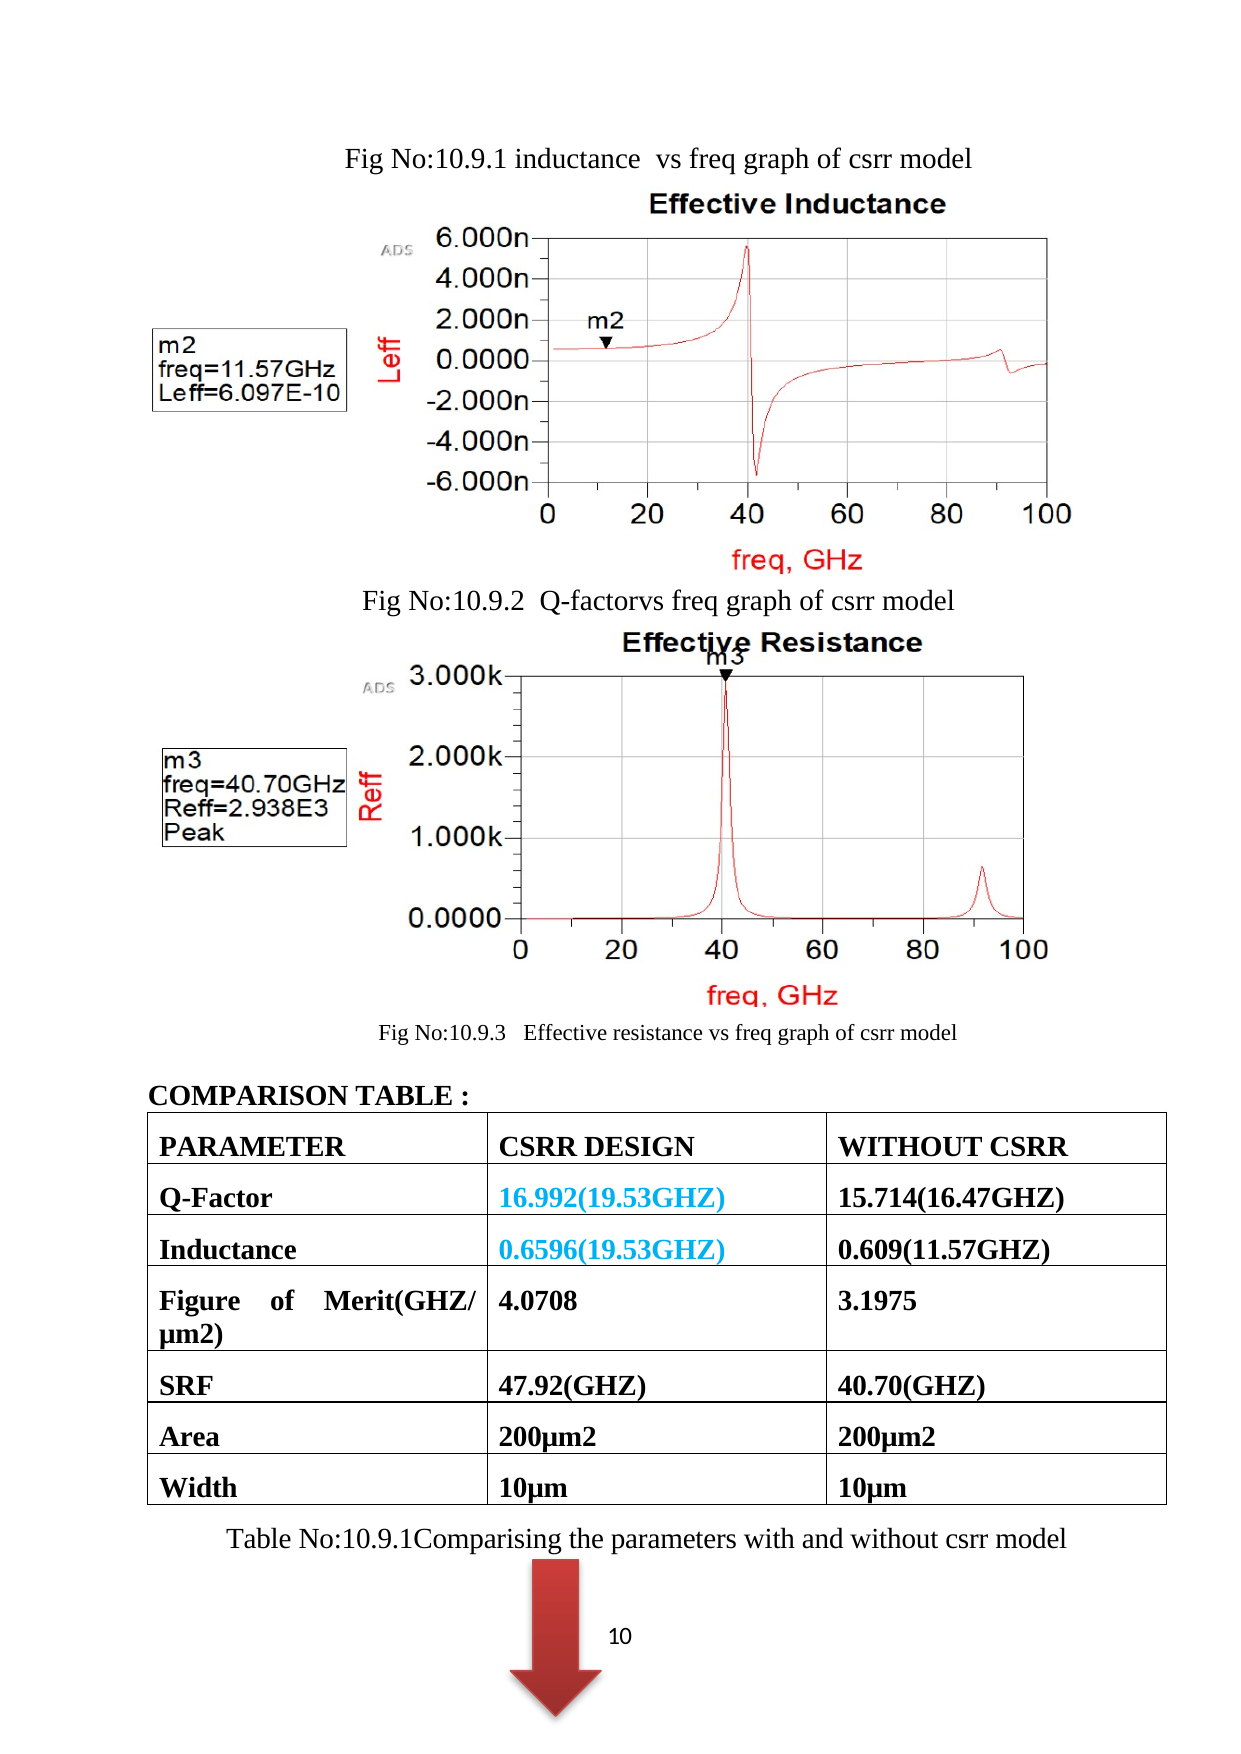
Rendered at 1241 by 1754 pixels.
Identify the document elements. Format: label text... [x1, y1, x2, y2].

table_header CSRR DESIGN [488, 1113, 826, 1163]
table_cell 4.0708 [488, 1266, 826, 1350]
table_cell Q-Factor [148, 1164, 487, 1214]
table_cell Area [148, 1403, 487, 1453]
subtitle Table No:10.9.1Comparising the parameters with and without csrr model [148, 1522, 1166, 1555]
table_cell 47.92(GHZ) [488, 1351, 826, 1401]
subtitle Fig No:10.9.2 Q-factorvs freq graph of csrr model [150, 583, 1166, 617]
table_cell 0.6596(19.53GHZ) [488, 1215, 826, 1265]
table_cell Figure of Merit(GHZ/ μm2) [148, 1266, 487, 1350]
table_cell 40.70(GHZ) [827, 1351, 1166, 1401]
table_cell 200μm2 [827, 1403, 1166, 1453]
picture [150, 181, 1074, 577]
table_cell 10μm [488, 1454, 826, 1504]
table_cell SRF [148, 1351, 487, 1401]
table_cell Width [148, 1454, 487, 1504]
table_cell 10μm [827, 1454, 1166, 1504]
table_cell 3.1975 [827, 1266, 1166, 1350]
table_header WITHOUT CSRR [827, 1113, 1166, 1163]
table_cell Inductance [148, 1215, 487, 1265]
table_cell 0.609(11.57GHZ) [827, 1215, 1166, 1265]
table_cell 200μm2 [488, 1403, 826, 1453]
table_header PARAMETER [148, 1113, 487, 1163]
subtitle COMPARISON TABLE : [148, 1034, 1166, 1112]
subtitle Fig No:10.9.1 inductance vs freq graph of csrr model [150, 142, 1166, 175]
picture [147, 625, 1051, 1010]
table_cell 15.714(16.47GHZ) [827, 1164, 1166, 1214]
table_cell 16.992(19.53GHZ) [488, 1164, 826, 1214]
